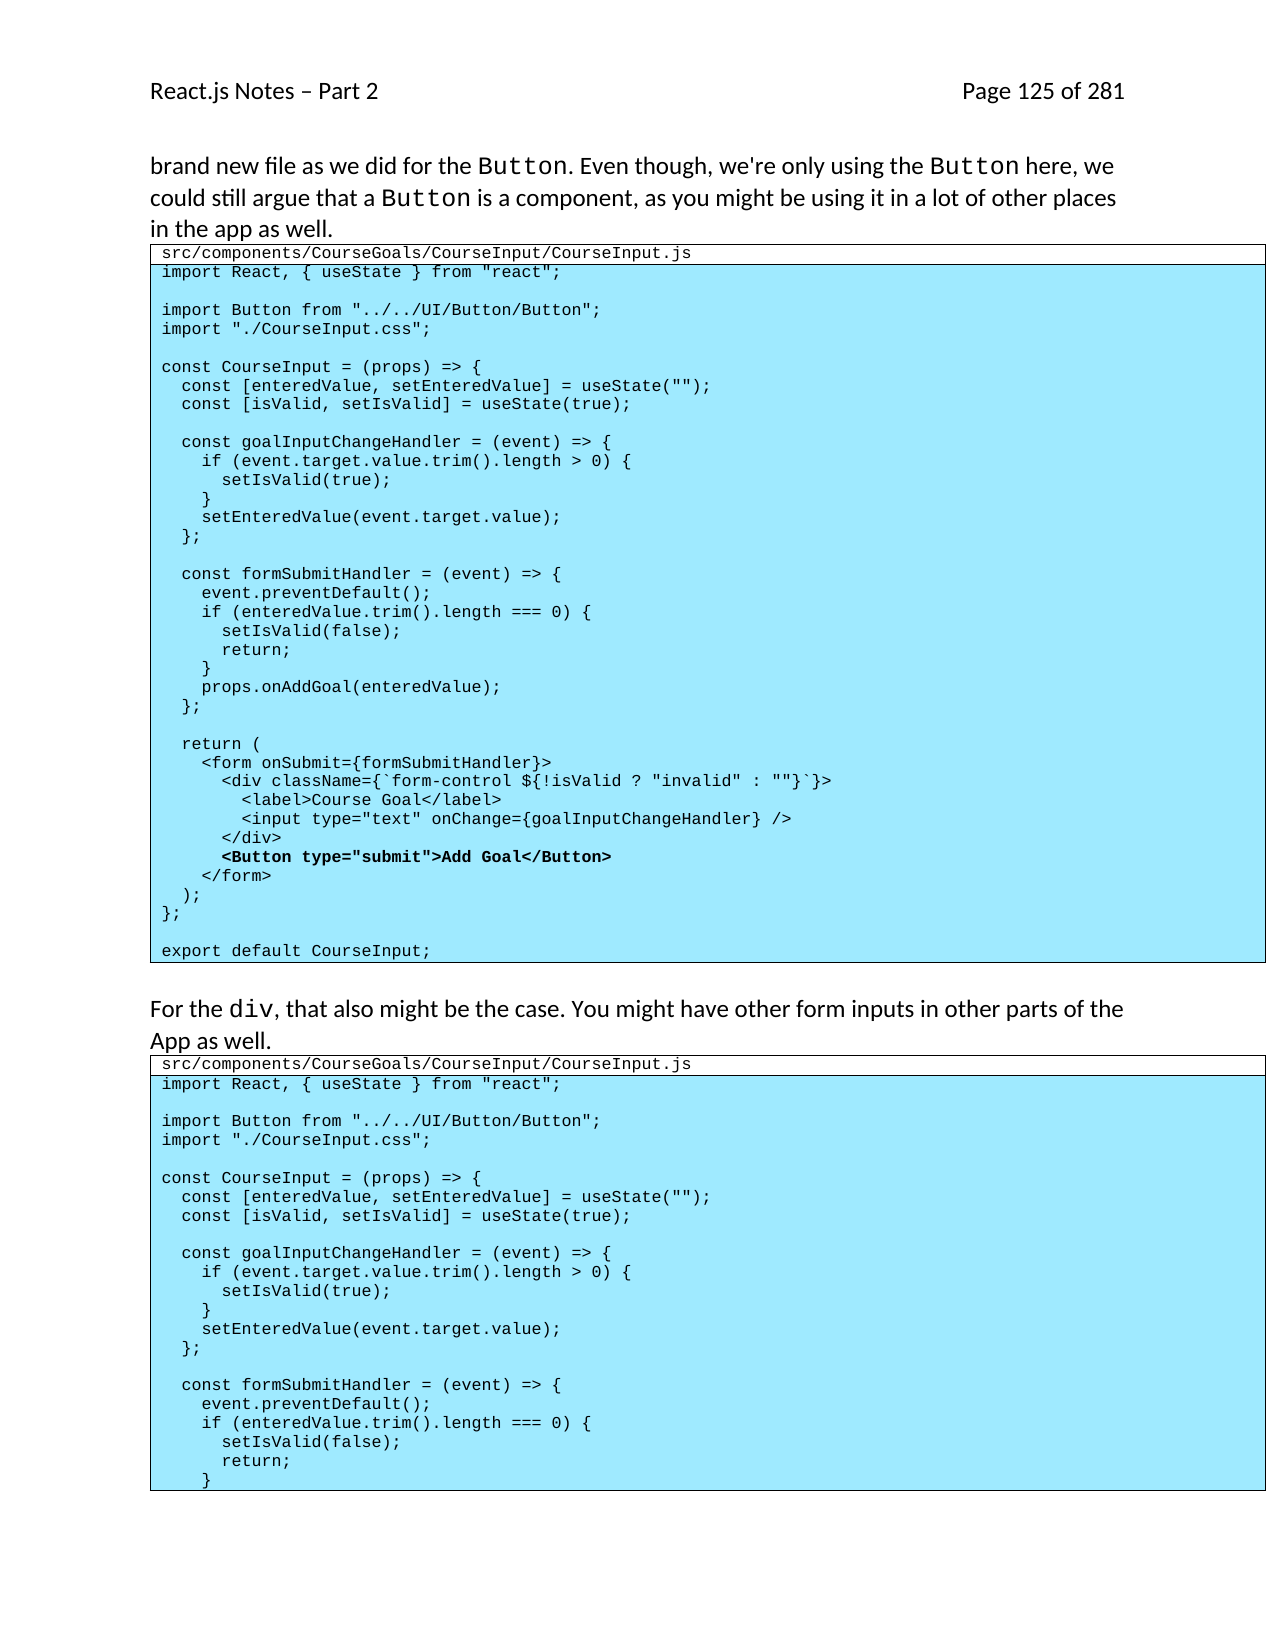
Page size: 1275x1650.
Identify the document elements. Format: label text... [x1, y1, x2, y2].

table_header src/components/CourseGoals/CourseInput/CourseInput.js [151, 1056, 1265, 1075]
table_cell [151, 1076, 1265, 1490]
text For the div, that also might be the case. You might have other form inputs in other parts of the App as well. [150, 993, 1125, 1055]
table_header src/components/CourseGoals/CourseInput/CourseInput.js [151, 245, 1265, 263]
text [150, 150, 1125, 244]
